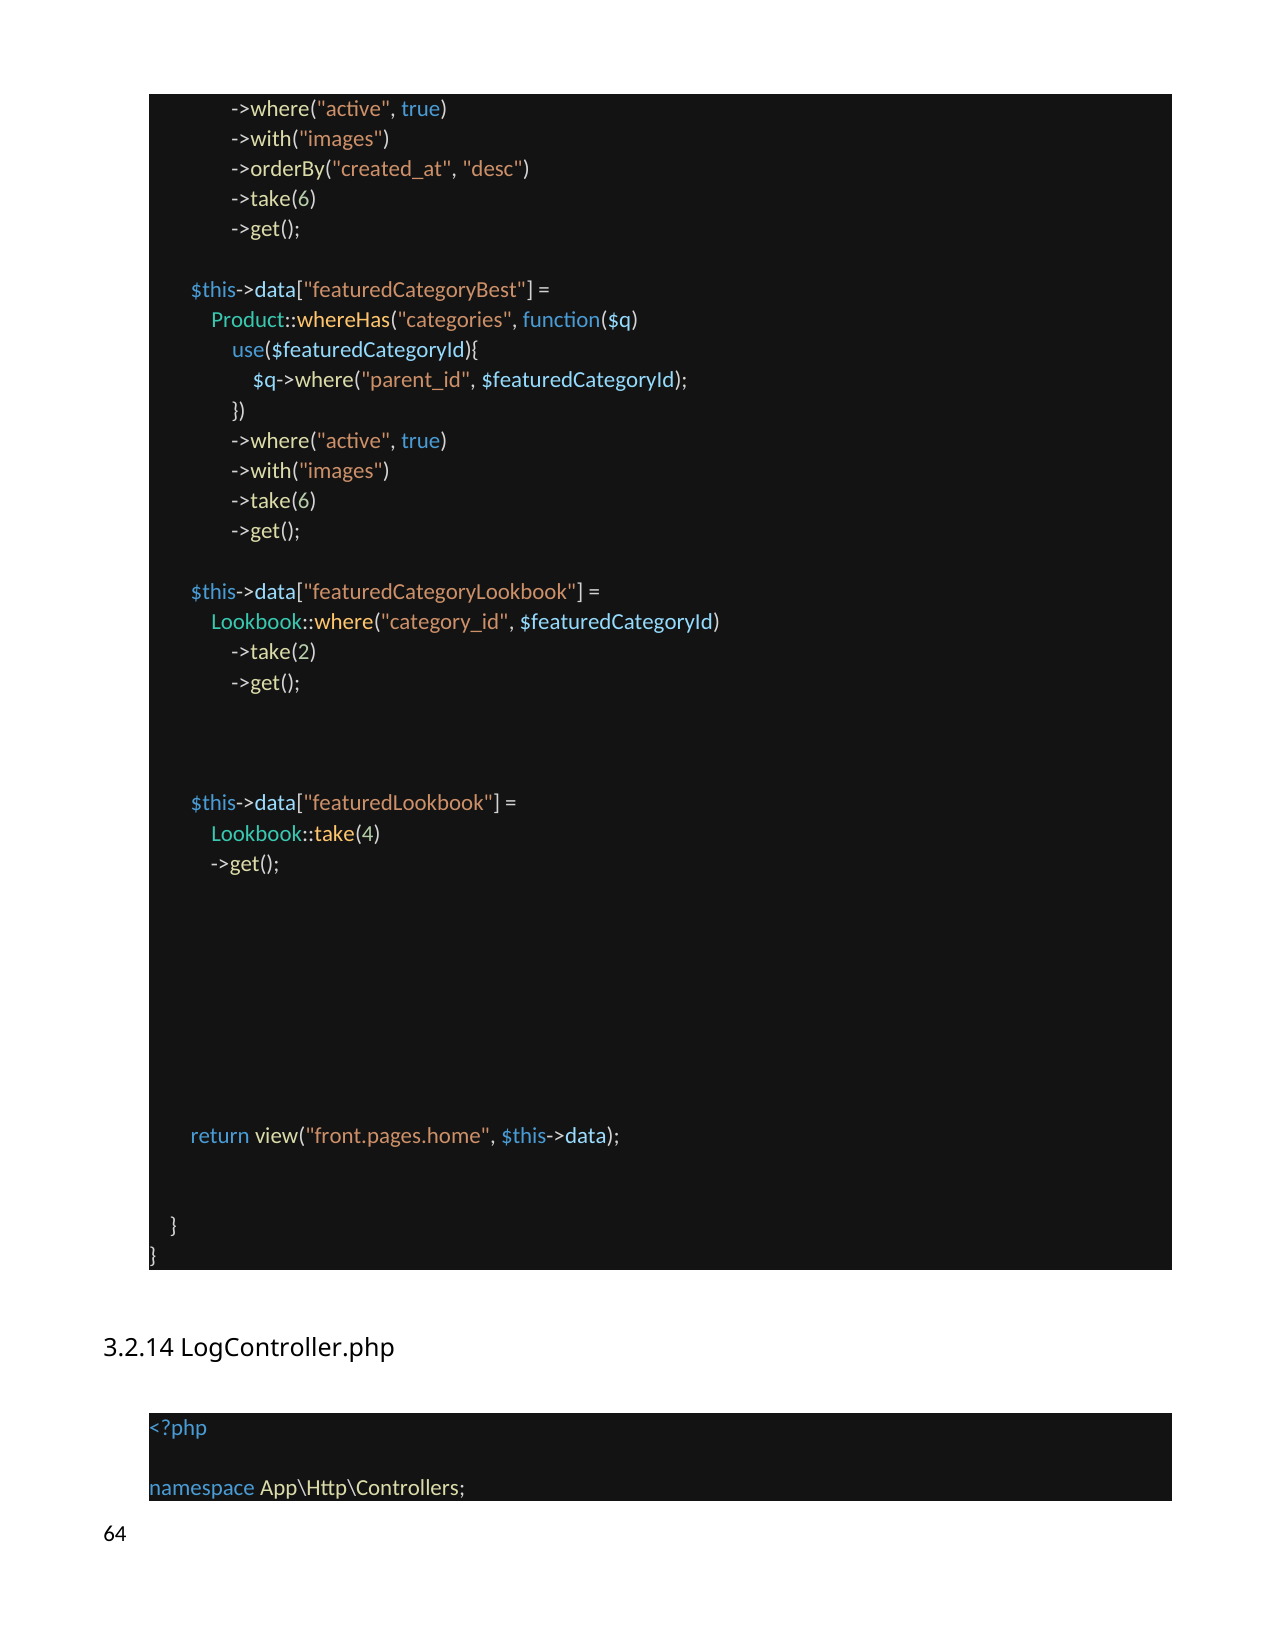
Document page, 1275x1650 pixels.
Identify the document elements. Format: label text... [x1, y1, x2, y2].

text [149, 1413, 1172, 1501]
subtitle 3.2.14 LogController.php [103, 1329, 1172, 1363]
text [149, 94, 1172, 1270]
